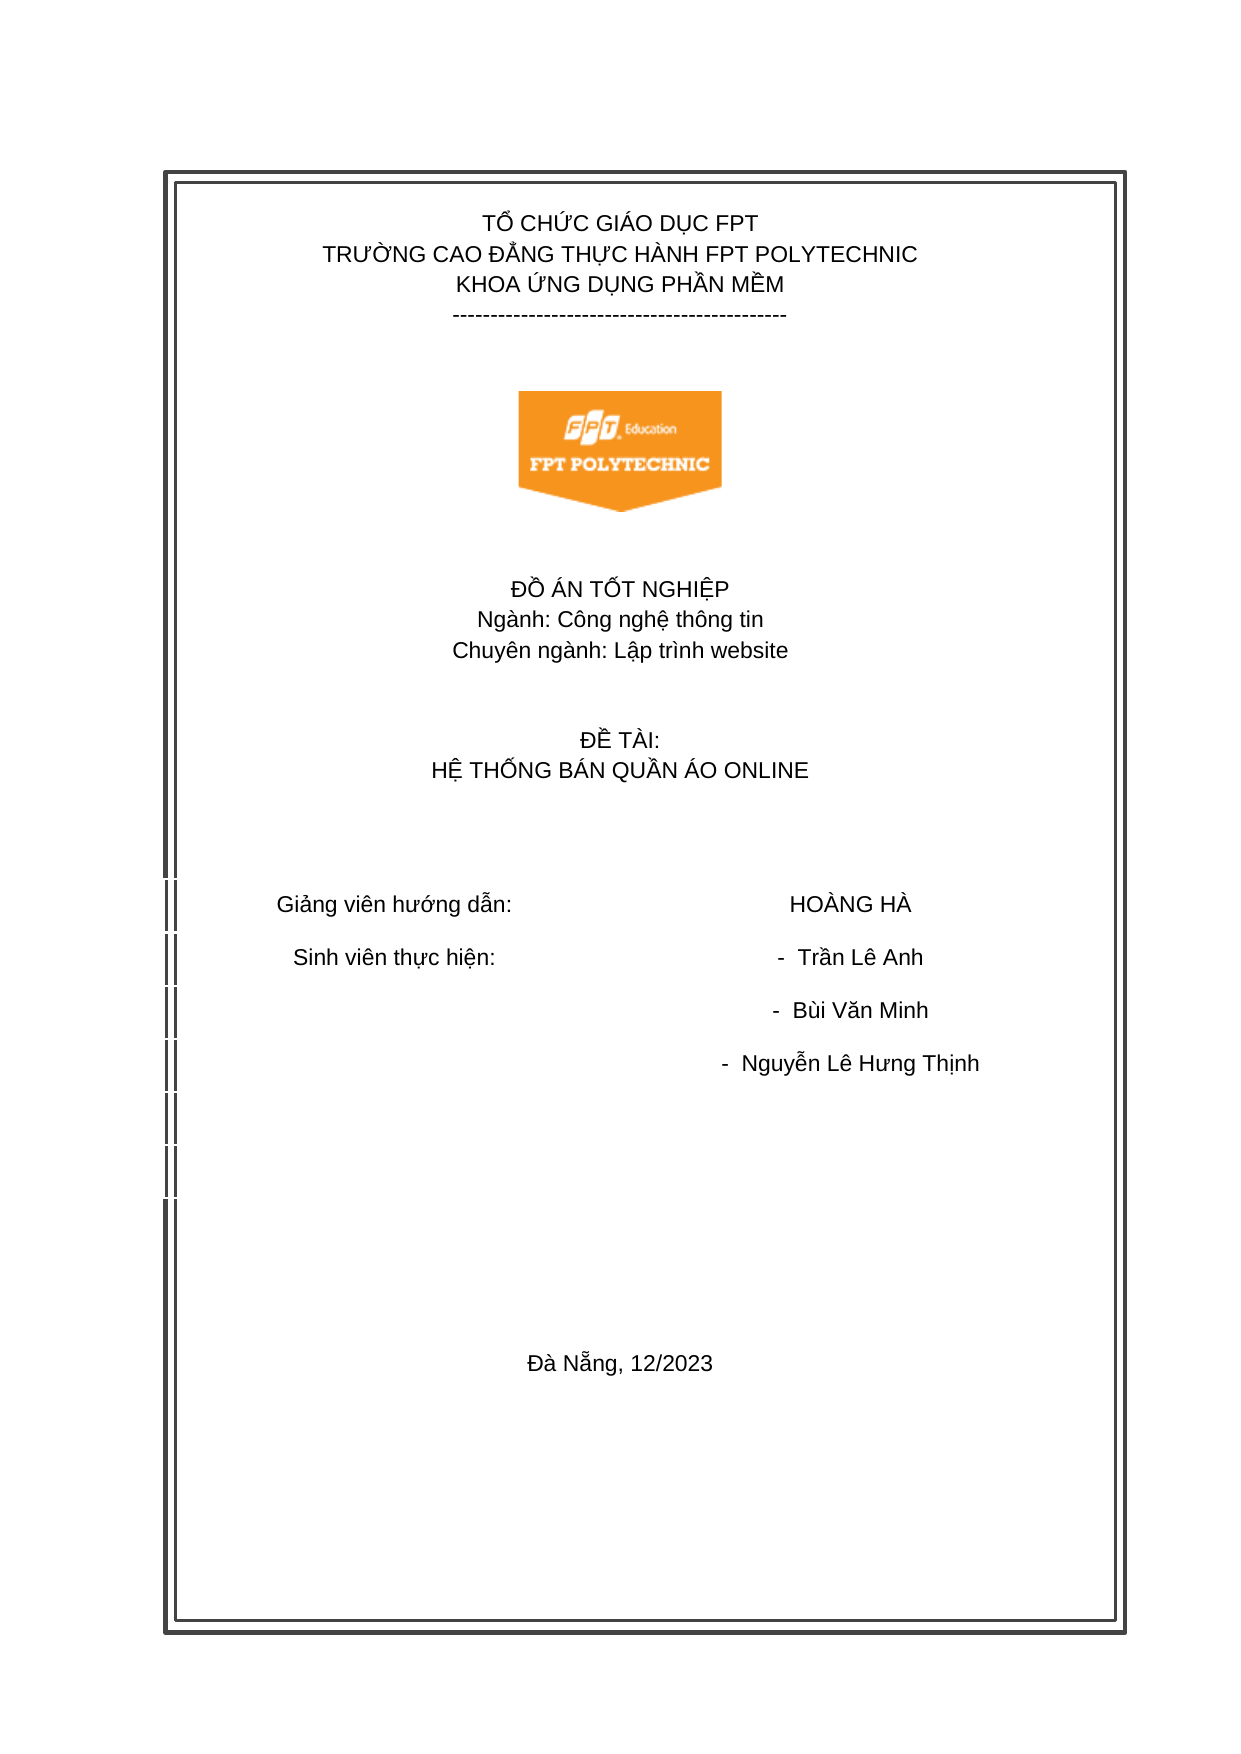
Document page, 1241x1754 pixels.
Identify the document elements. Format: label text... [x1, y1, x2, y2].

text Chuyên ngành: Lập trình website [187, 637, 1053, 663]
text ĐỀ TÀI: [187, 727, 1053, 754]
picture [518, 391, 722, 512]
text TRƯỜNG CAO ĐẲNG THỰC HÀNH FPT POLYTECHNIC [187, 241, 1053, 267]
table_cell Sinh viên thực hiện: [165, 934, 623, 984]
text KHOA ỨNG DỤNG PHẦN MỀM [187, 271, 1053, 297]
table_cell [165, 987, 623, 1038]
text TỔ CHỨC GIÁO DỤC FPT [187, 210, 1053, 237]
text Đà Nẵng, 12/2023 [187, 1350, 1053, 1377]
table_header HOÀNG HÀ [625, 880, 1075, 931]
text HỆ THỐNG BÁN QUẦN ÁO ONLINE [187, 757, 1053, 784]
table_cell [165, 1093, 623, 1144]
table_cell [165, 1146, 623, 1197]
table_cell [165, 1040, 623, 1091]
text -------------------------------------------- [187, 301, 1053, 327]
table_cell - Trần Lê Anh [625, 934, 1075, 984]
table_cell - Nguyễn Lê Hưng Thịnh [625, 1040, 1075, 1091]
text Ngành: Công nghệ thông tin [187, 606, 1053, 633]
table_header Giảng viên hướng dẫn: [165, 880, 623, 931]
table_cell - Bùi Văn Minh [625, 987, 1075, 1038]
text ĐỒ ÁN TỐT NGHIỆP [187, 576, 1053, 603]
